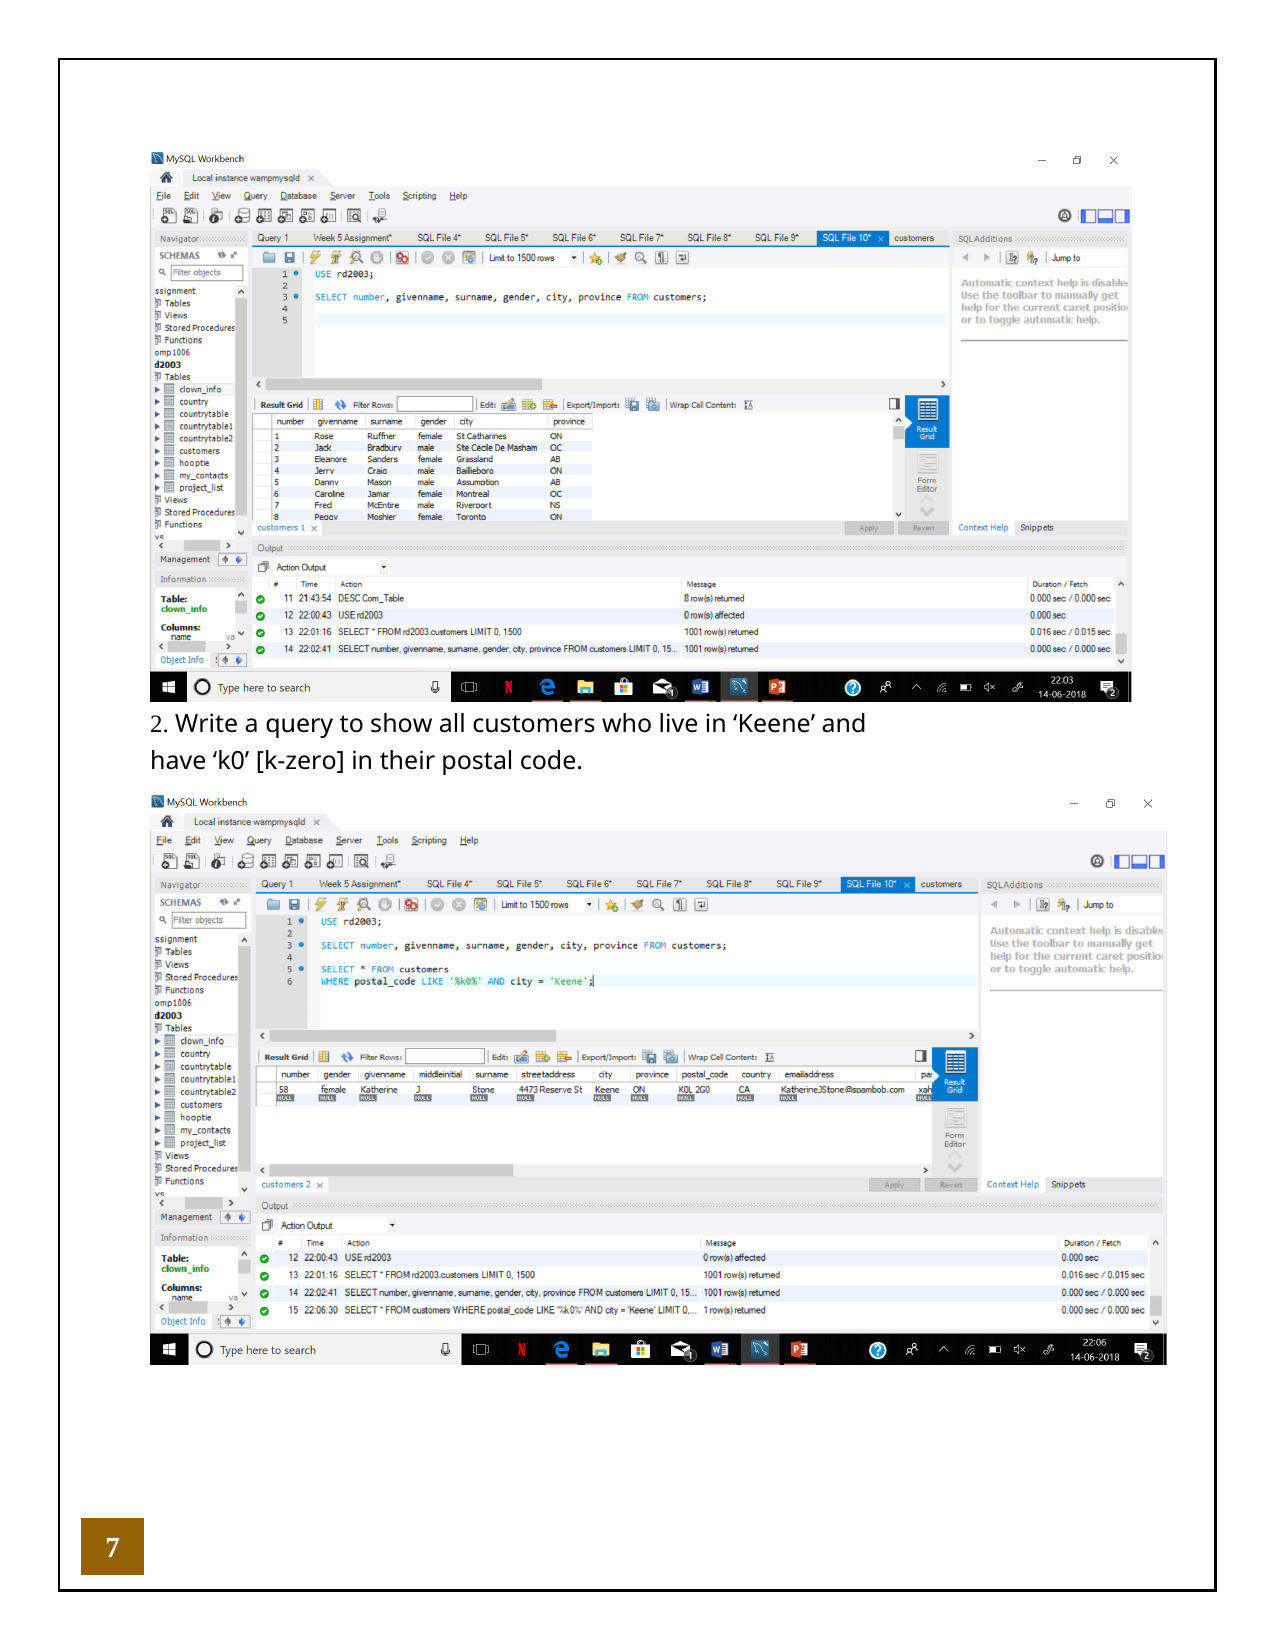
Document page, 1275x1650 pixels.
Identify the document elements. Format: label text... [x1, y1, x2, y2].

text 2. Write a query to show all customers who live in ‘Keene’ and have ‘k0’ [k-zero] in their postal code. [150, 702, 900, 777]
picture [150, 150, 1132, 702]
picture [150, 792, 1167, 1365]
